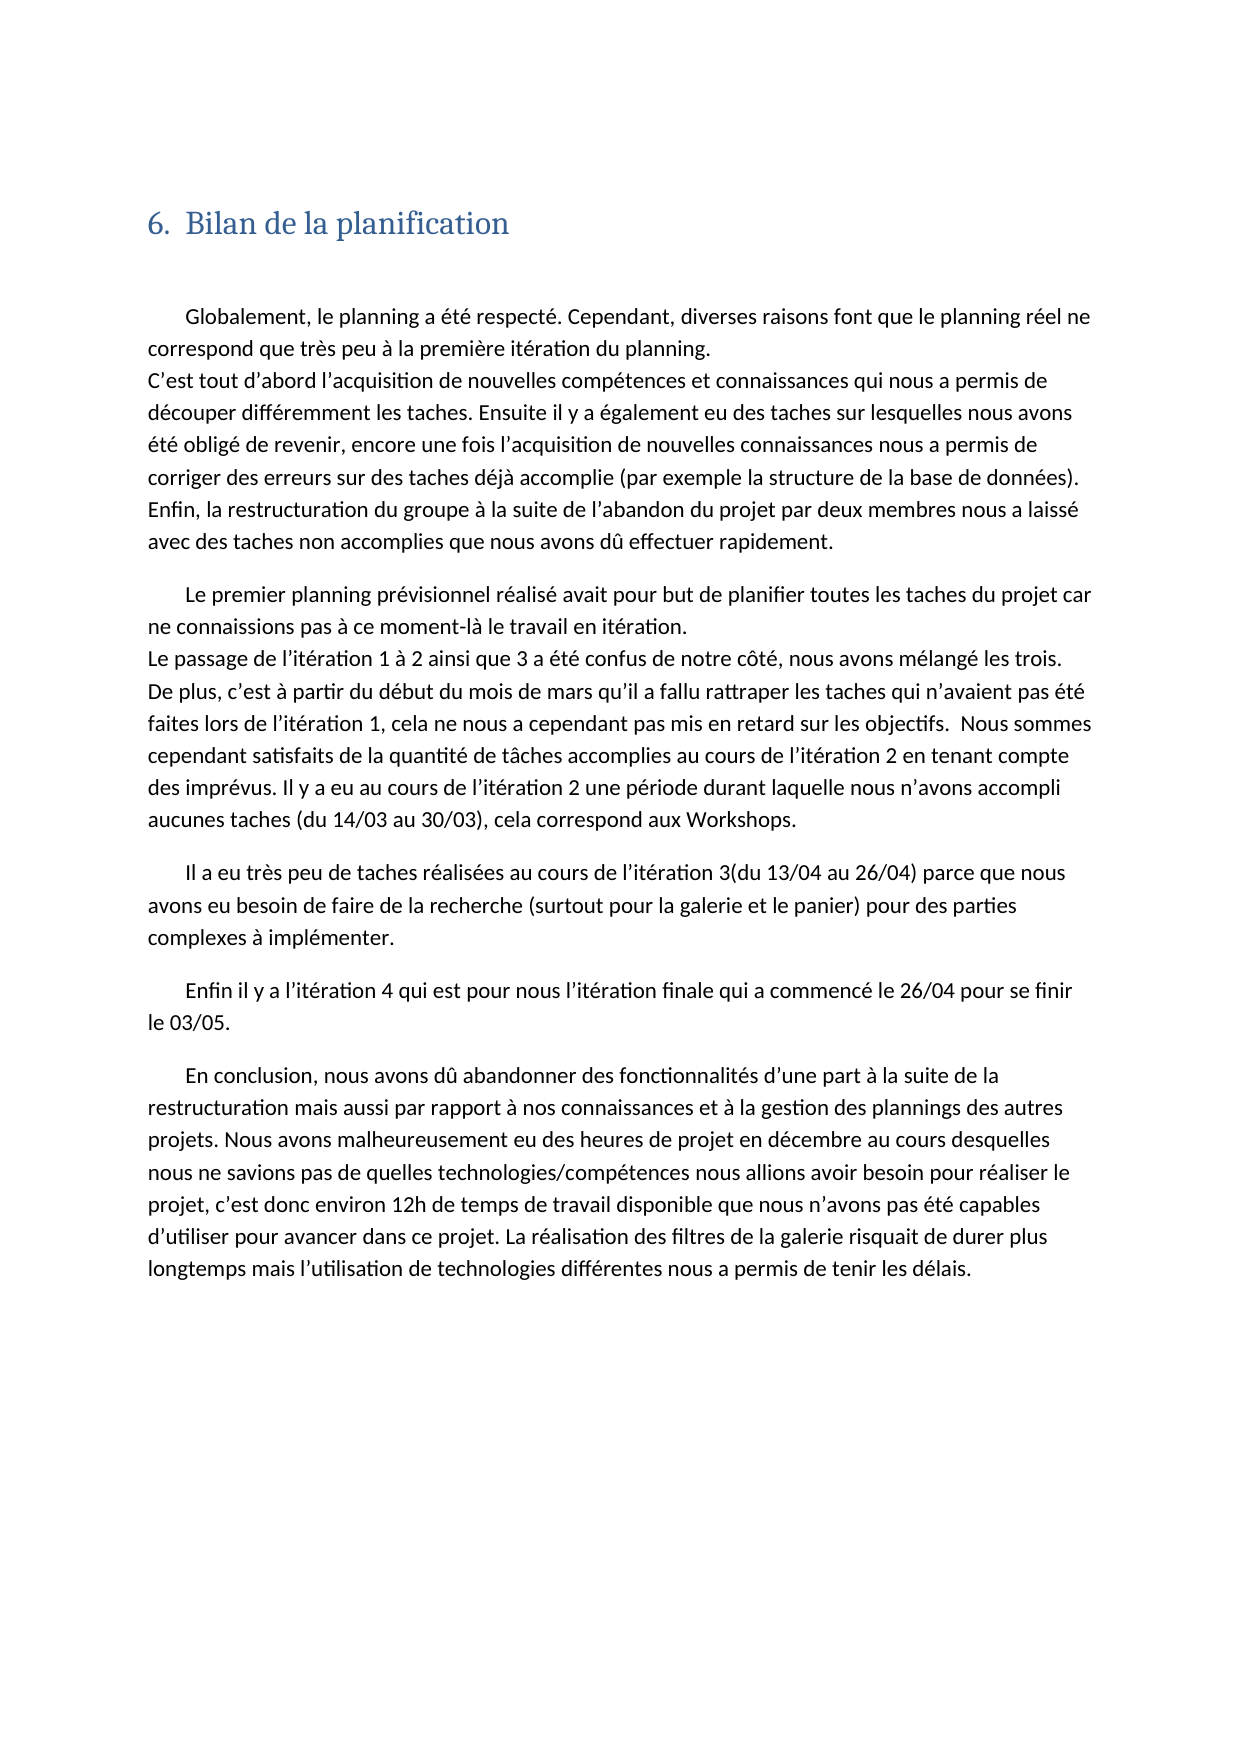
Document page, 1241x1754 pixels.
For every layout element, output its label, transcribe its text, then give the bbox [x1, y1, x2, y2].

subtitle Bilan de la planification [148, 205, 1093, 243]
text Le premier planning prévisionnel réalisé avait pour but de planifier toutes les taches du projet car ne connaissions pas à ce moment-là le travail en itération. Le passage de l’itération 1 à 2 ainsi que 3 a été confus de notre côté, nous avons mélangé les trois. De plus, c’est à partir du début du mois de mars qu’il a fallu rattraper les taches qui n’avaient pas été faites lors de l’itération 1, cela ne nous a cependant pas mis en retard sur les objectifs. Nous sommes cependant satisfaits de la quantité de tâches accomplies au cours de l’itération 2 en tenant compte des imprévus. Il y a eu au cours de l’itération 2 une période durant laquelle nous n’avons accompli aucunes taches (du 14/03 au 30/03), cela correspond aux Workshops. [148, 580, 1093, 833]
text Enfin il y a l’itération 4 qui est pour nous l’itération finale qui a commencé le 26/04 pour se finir le 03/05. [148, 976, 1093, 1036]
text En conclusion, nous avons dû abandonner des fonctionnalités d’une part à la suite de la restructuration mais aussi par rapport à nos connaissances et à la gestion des plannings des autres projets. Nous avons malheureusement eu des heures de projet en décembre au cours desquelles nous ne savions pas de quelles technologies/compétences nous allions avoir besoin pour réaliser le projet, c’est donc environ 12h de temps de travail disponible que nous n’avons pas été capables d’utiliser pour avancer dans ce projet. La réalisation des filtres de la galerie risquait de durer plus longtemps mais l’utilisation de technologies différentes nous a permis de tenir les délais. [148, 1061, 1093, 1282]
text Globalement, le planning a été respecté. Cependant, diverses raisons font que le planning réel ne correspond que très peu à la première itération du planning. C’est tout d’abord l’acquisition de nouvelles compétences et connaissances qui nous a permis de découper différemment les taches. Ensuite il y a également eu des taches sur lesquelles nous avons été obligé de revenir, encore une fois l’acquisition de nouvelles connaissances nous a permis de corriger des erreurs sur des taches déjà accomplie (par exemple la structure de la base de données). Enfin, la restructuration du groupe à la suite de l’abandon du projet par deux membres nous a laissé avec des taches non accomplies que nous avons dû effectuer rapidement. [148, 302, 1093, 555]
text Il a eu très peu de taches réalisées au cours de l’itération 3(du 13/04 au 26/04) parce que nous avons eu besoin de faire de la recherche (surtout pour la galerie et le panier) pour des parties complexes à implémenter. [148, 858, 1093, 951]
